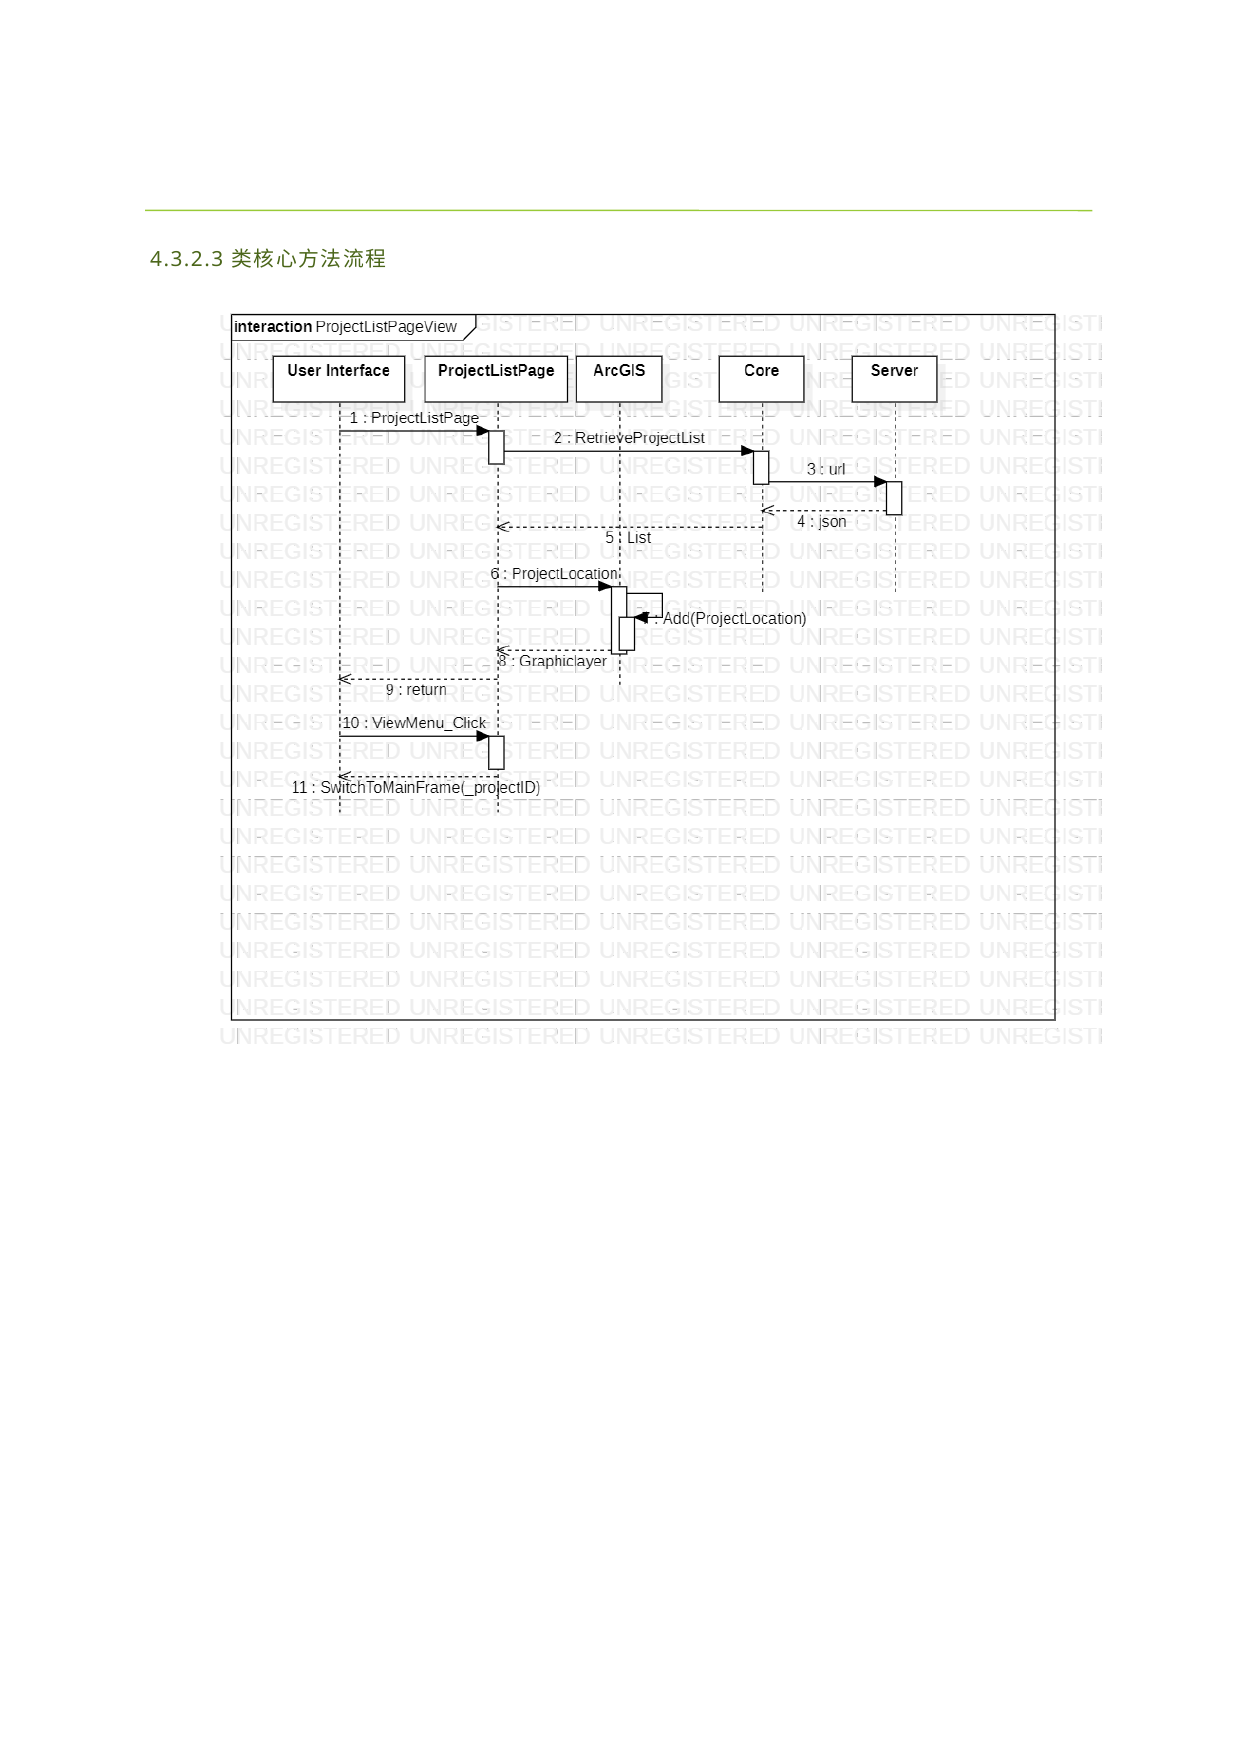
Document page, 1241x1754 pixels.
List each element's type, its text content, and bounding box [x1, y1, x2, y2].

picture [219, 302, 1102, 1067]
text 4.3.2.3 类核心方法流程 [129, 242, 1192, 272]
